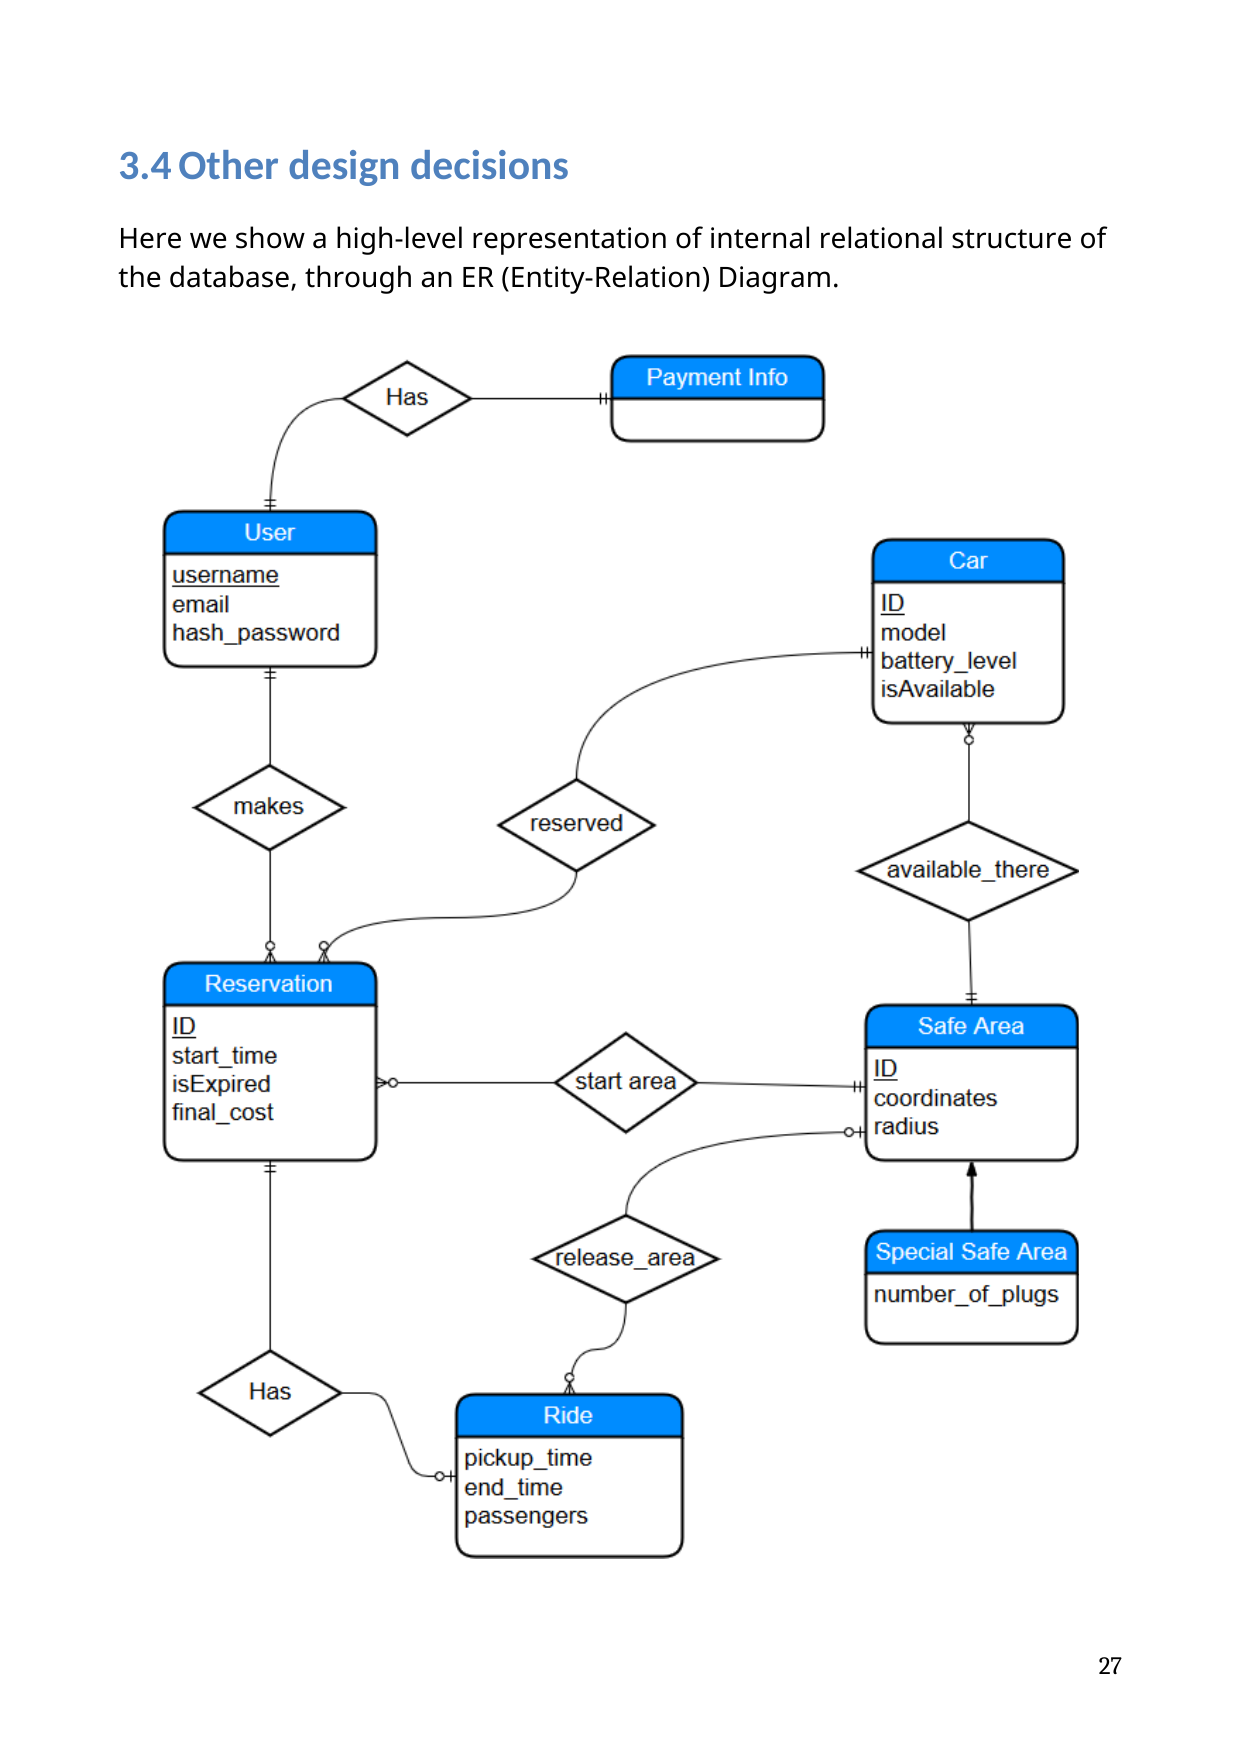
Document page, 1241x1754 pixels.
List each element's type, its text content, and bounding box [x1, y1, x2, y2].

subtitle Other design decisions [118, 139, 1122, 190]
text Here we show a high-level representation of internal relational structure of the database, through an ER (Entity-Relation) Diagram. [118, 218, 1122, 295]
